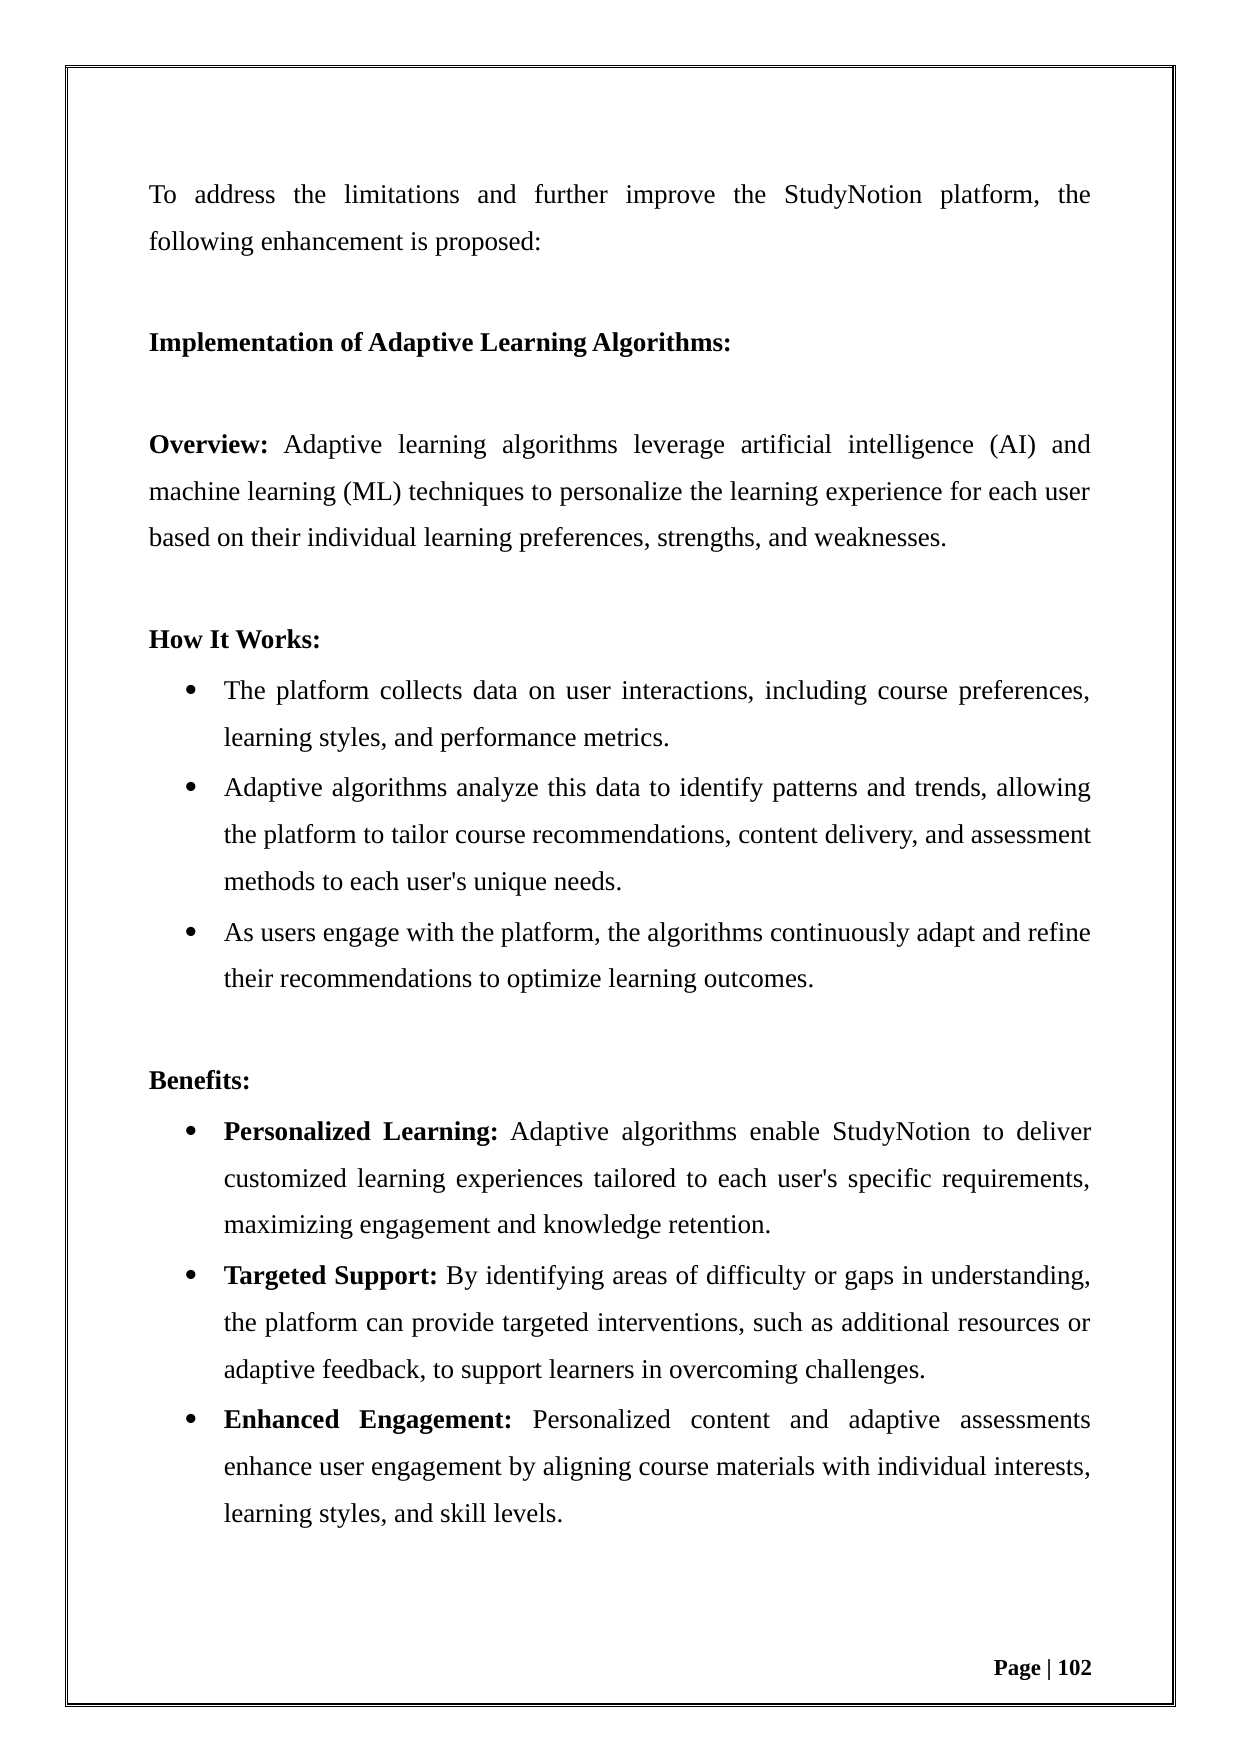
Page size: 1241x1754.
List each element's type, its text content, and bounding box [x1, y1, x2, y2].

subtitle Implementation of Adaptive Learning Algorithms: [148, 326, 1092, 357]
subtitle To address the limitations and further improve the StudyNotion platform, the following enhancement is proposed: [148, 178, 1092, 256]
subtitle How It Works: [148, 623, 1092, 654]
subtitle Enhanced Engagement: Personalized content and adaptive assessments enhance user engagement by aligning course materials with individual interests, learning styles, and skill levels. [186, 1403, 1092, 1528]
subtitle The platform collects data on user interactions, including course preferences, learning styles, and performance metrics. [186, 674, 1092, 752]
subtitle Targeted Support: By identifying areas of difficulty or gaps in understanding, the platform can provide targeted interventions, such as additional resources or adaptive feedback, to support learners in overcoming challenges. [186, 1259, 1092, 1384]
subtitle Personalized Learning: Adaptive algorithms enable StudyNotion to deliver customized learning experiences tailored to each user's specific requirements, maximizing engagement and knowledge retention. [186, 1115, 1092, 1239]
subtitle As users engage with the platform, the algorithms continuously adapt and refine their recommendations to optimize learning outcomes. [186, 916, 1092, 994]
subtitle Adaptive algorithms analyze this data to identify patterns and trends, allowing the platform to tailor course recommendations, content delivery, and assessment methods to each user's unique needs. [186, 771, 1092, 896]
subtitle Benefits: [148, 1064, 1092, 1095]
subtitle Overview: Adaptive learning algorithms leverage artificial intelligence (AI) and machine learning (ML) techniques to personalize the learning experience for each user based on their individual learning preferences, strengths, and weaknesses. [148, 428, 1092, 552]
